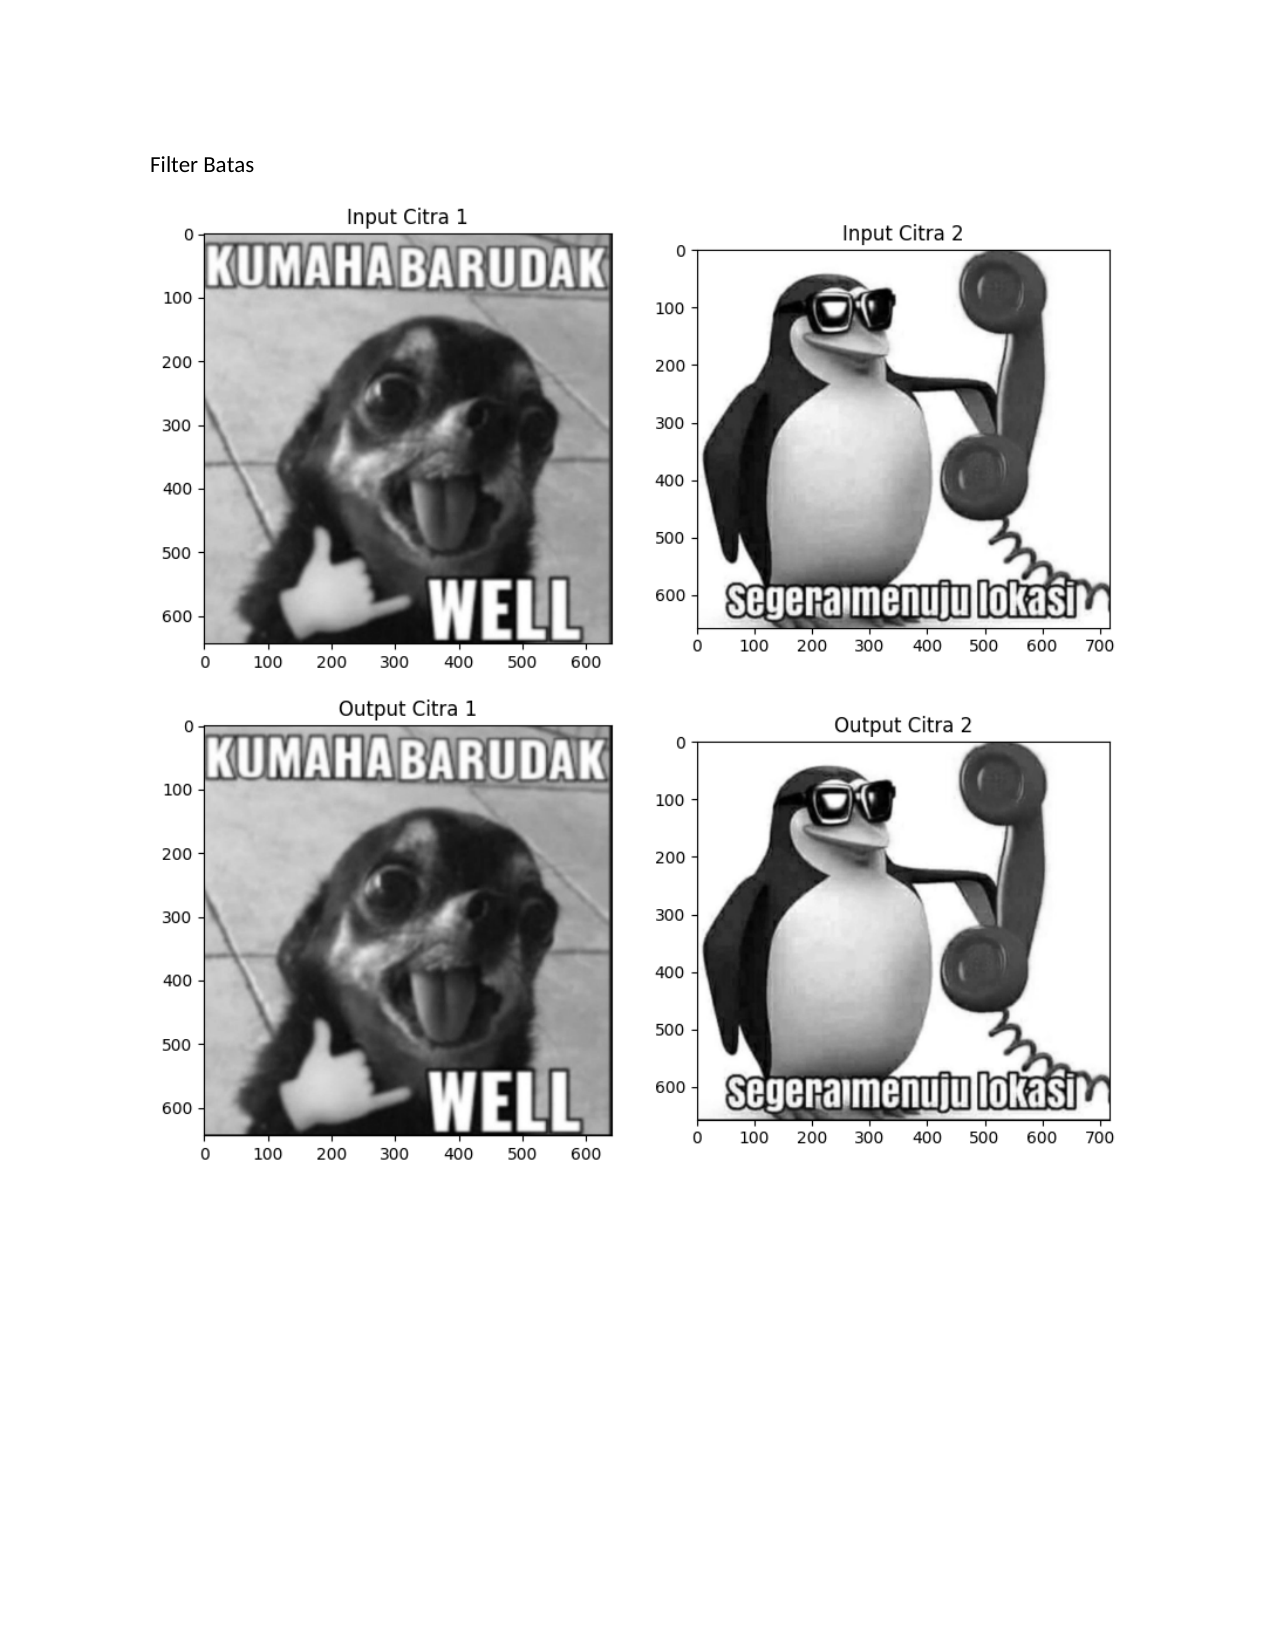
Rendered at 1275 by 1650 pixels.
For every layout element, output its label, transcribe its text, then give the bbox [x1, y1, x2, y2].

text Filter Batas [150, 150, 1125, 178]
picture [150, 196, 1126, 1175]
